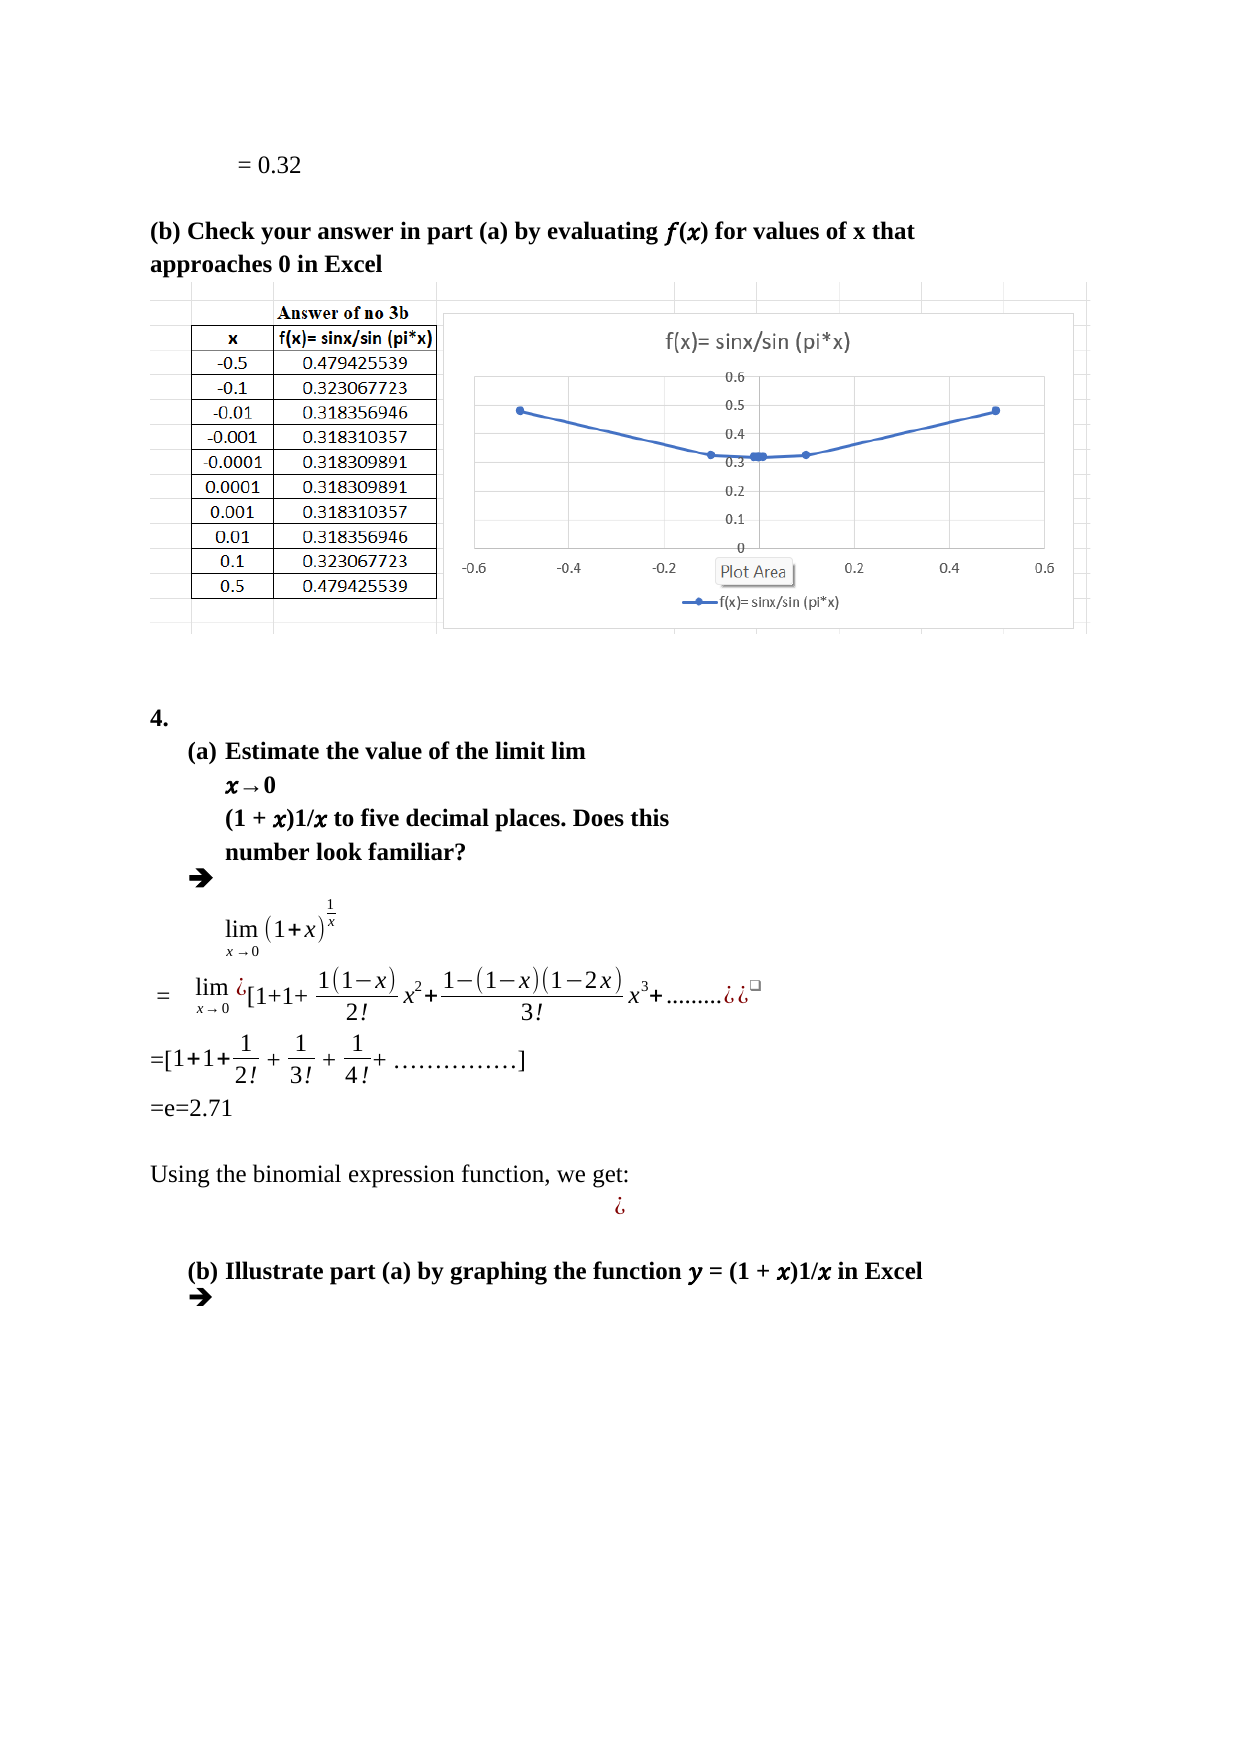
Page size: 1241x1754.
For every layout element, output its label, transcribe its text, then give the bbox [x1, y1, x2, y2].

text =[ + + + ……………] [150, 1030, 1090, 1089]
text 4. [150, 703, 1090, 732]
picture [150, 282, 1091, 634]
text = 0.32 [150, 150, 1090, 179]
list Illustrate part (a) by graphing the function 𝑦 = (1 + 𝑥)1/𝑥 in Excel [187, 1256, 1090, 1285]
list Estimate the value of the limit lim 𝑥→0 (1 + 𝑥)1/𝑥 to five decimal places. Does this number look familiar? [187, 736, 1090, 865]
text (b) Check your answer in part (a) by evaluating 𝑓(𝑥) for values of x that approaches 0 in Excel [150, 216, 1090, 278]
text Using the binomial expression function, we get: [150, 1159, 1090, 1188]
text =e=2.71 [150, 1093, 1090, 1122]
text = [1+1+ [150, 964, 1090, 1026]
